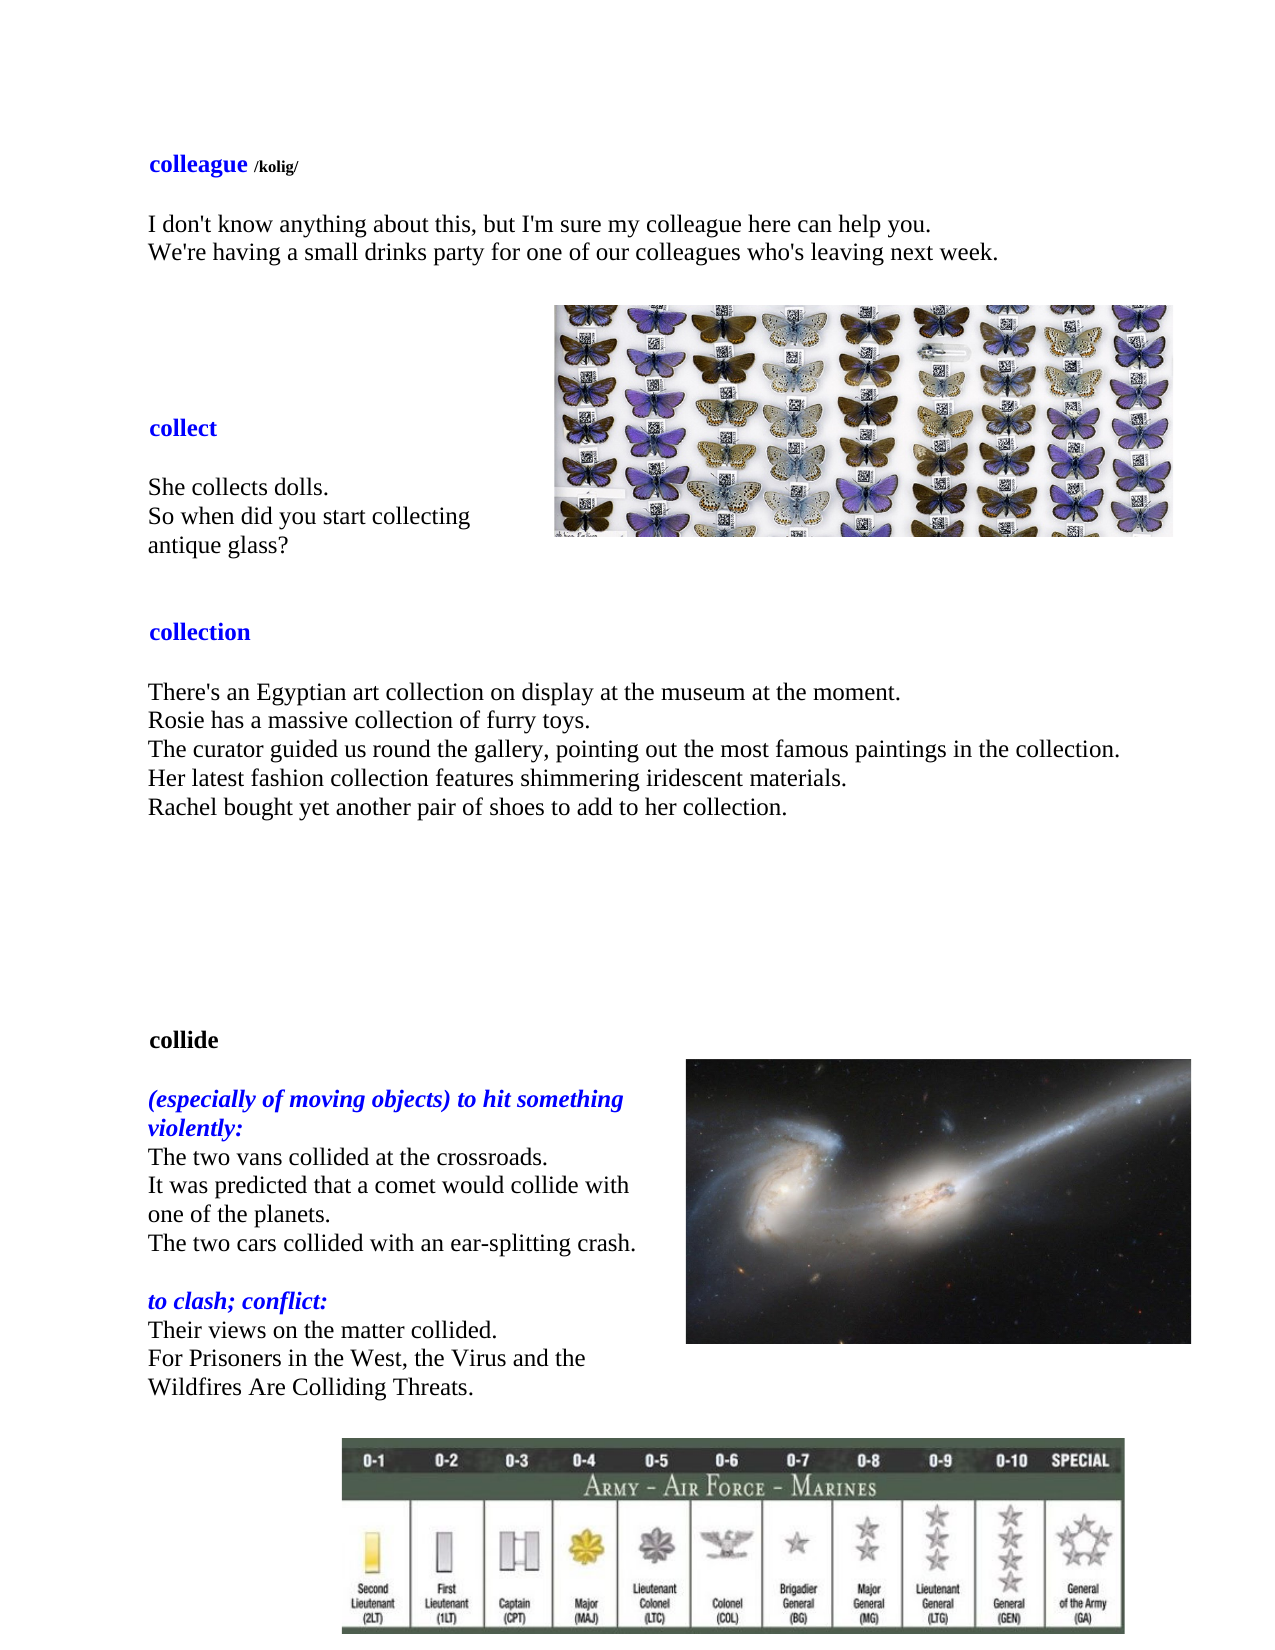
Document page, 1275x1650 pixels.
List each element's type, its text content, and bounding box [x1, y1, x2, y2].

table_header collect [148, 411, 494, 443]
picture [685, 1059, 1192, 1344]
table_header collection [148, 616, 494, 647]
text There's an Egyptian art collection on display at the museum at the moment. Rosie has a massive collection of furry toys. The curator guided us round the gallery, pointing out the most famous paintings in the collection. Her latest fashion collection features shimmering iridescent materials. Rachel bought yet another pair of shoes to add to her collection. [148, 677, 1127, 820]
text She collects dolls. So when did you start collecting antique glass? [148, 472, 1127, 558]
table_header colleague /kolig/ [148, 148, 494, 179]
table_header collide [148, 1023, 494, 1055]
text (especially of moving objects) to hit something violently: The two vans collided at the crossroads. It was predicted that a comet would collide with one of the planets. The two cars collided with an ear-splitting crash. [148, 1084, 685, 1257]
text I don't know anything about this, but I'm sure my colleague here can help you. We're having a small drinks party for one of our colleagues who's leaving next week. [148, 209, 1127, 266]
picture [554, 305, 1174, 537]
text to clash; conflict: Their views on the matter collided. For Prisoners in the West, the Virus and the Wildfires Are Colliding Threats. [148, 1286, 1127, 1401]
picture [341, 1438, 1125, 1634]
